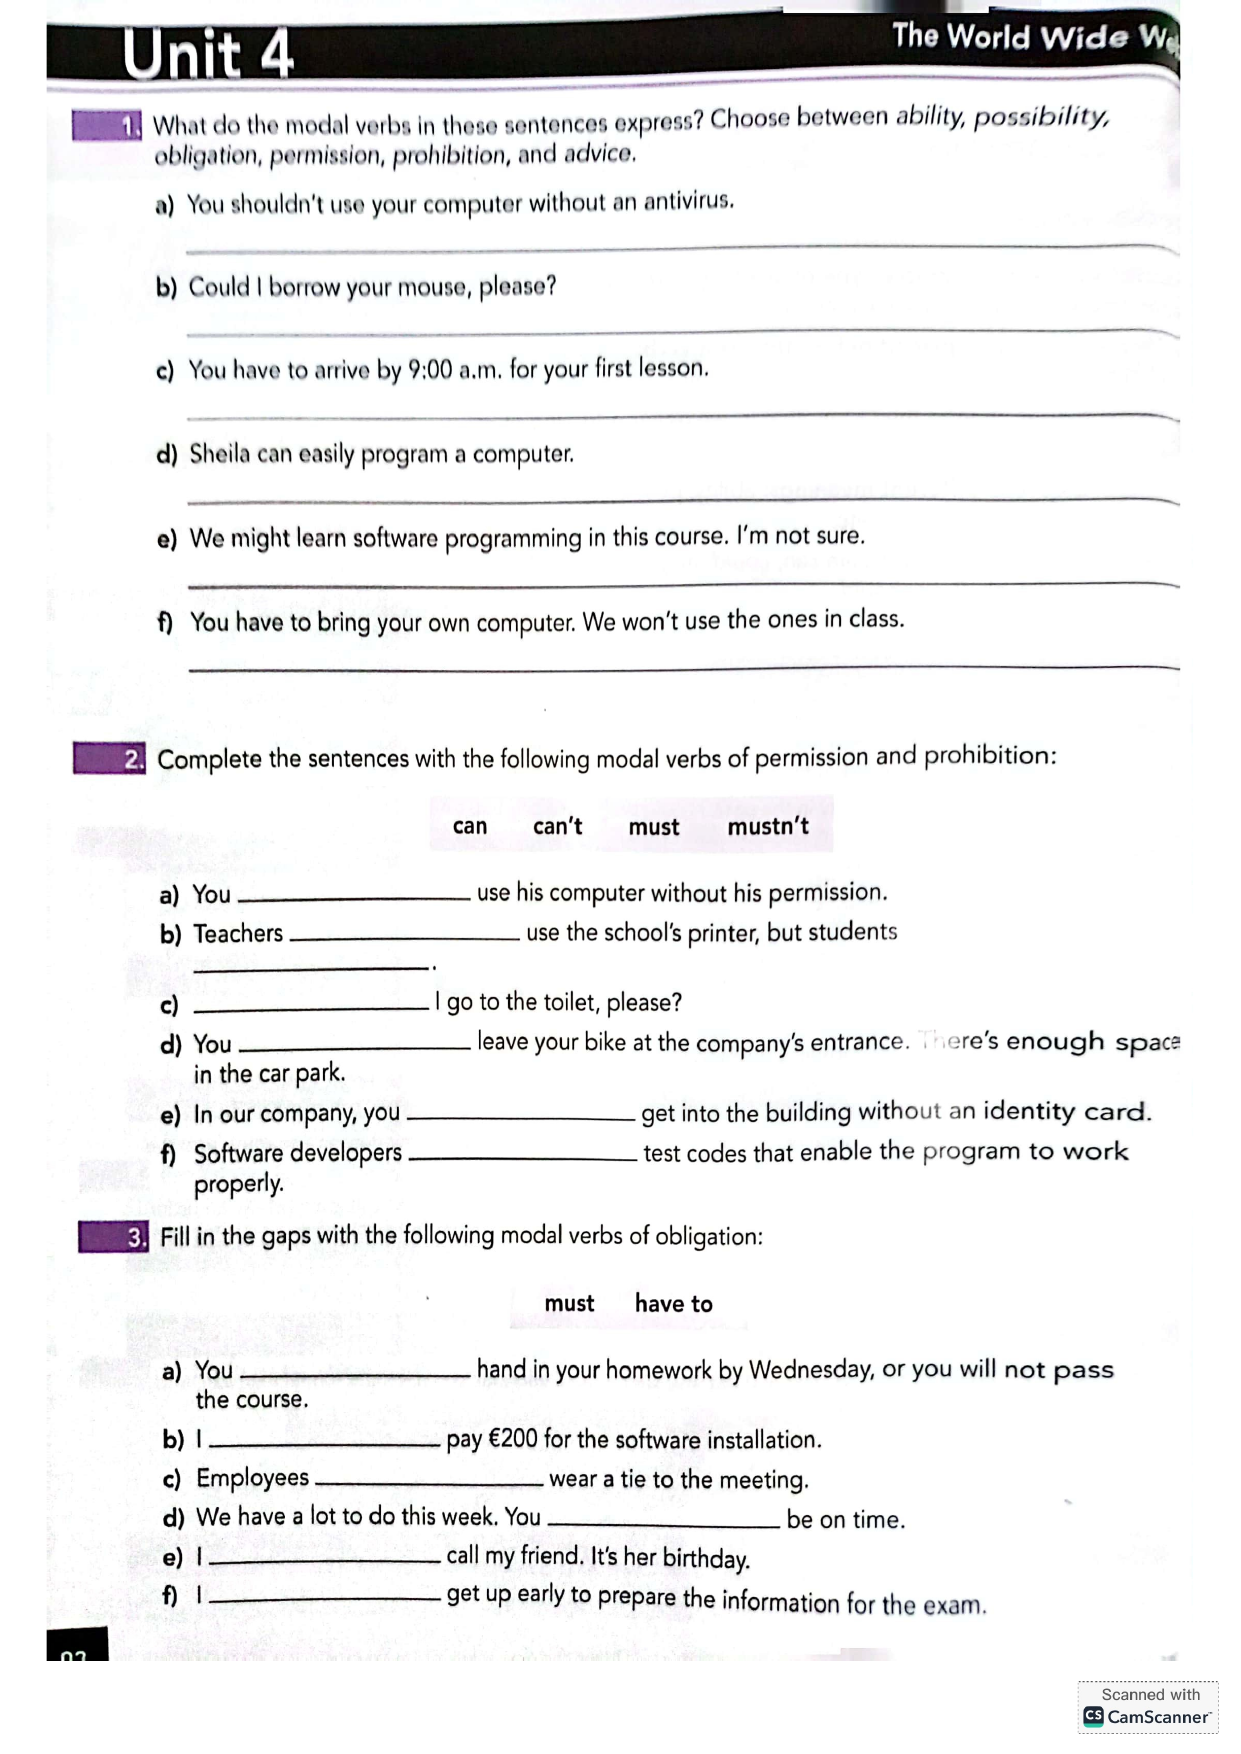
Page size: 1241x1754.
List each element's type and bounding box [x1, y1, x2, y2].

picture [1077, 1681, 1219, 1734]
picture [46, 0, 1194, 1661]
